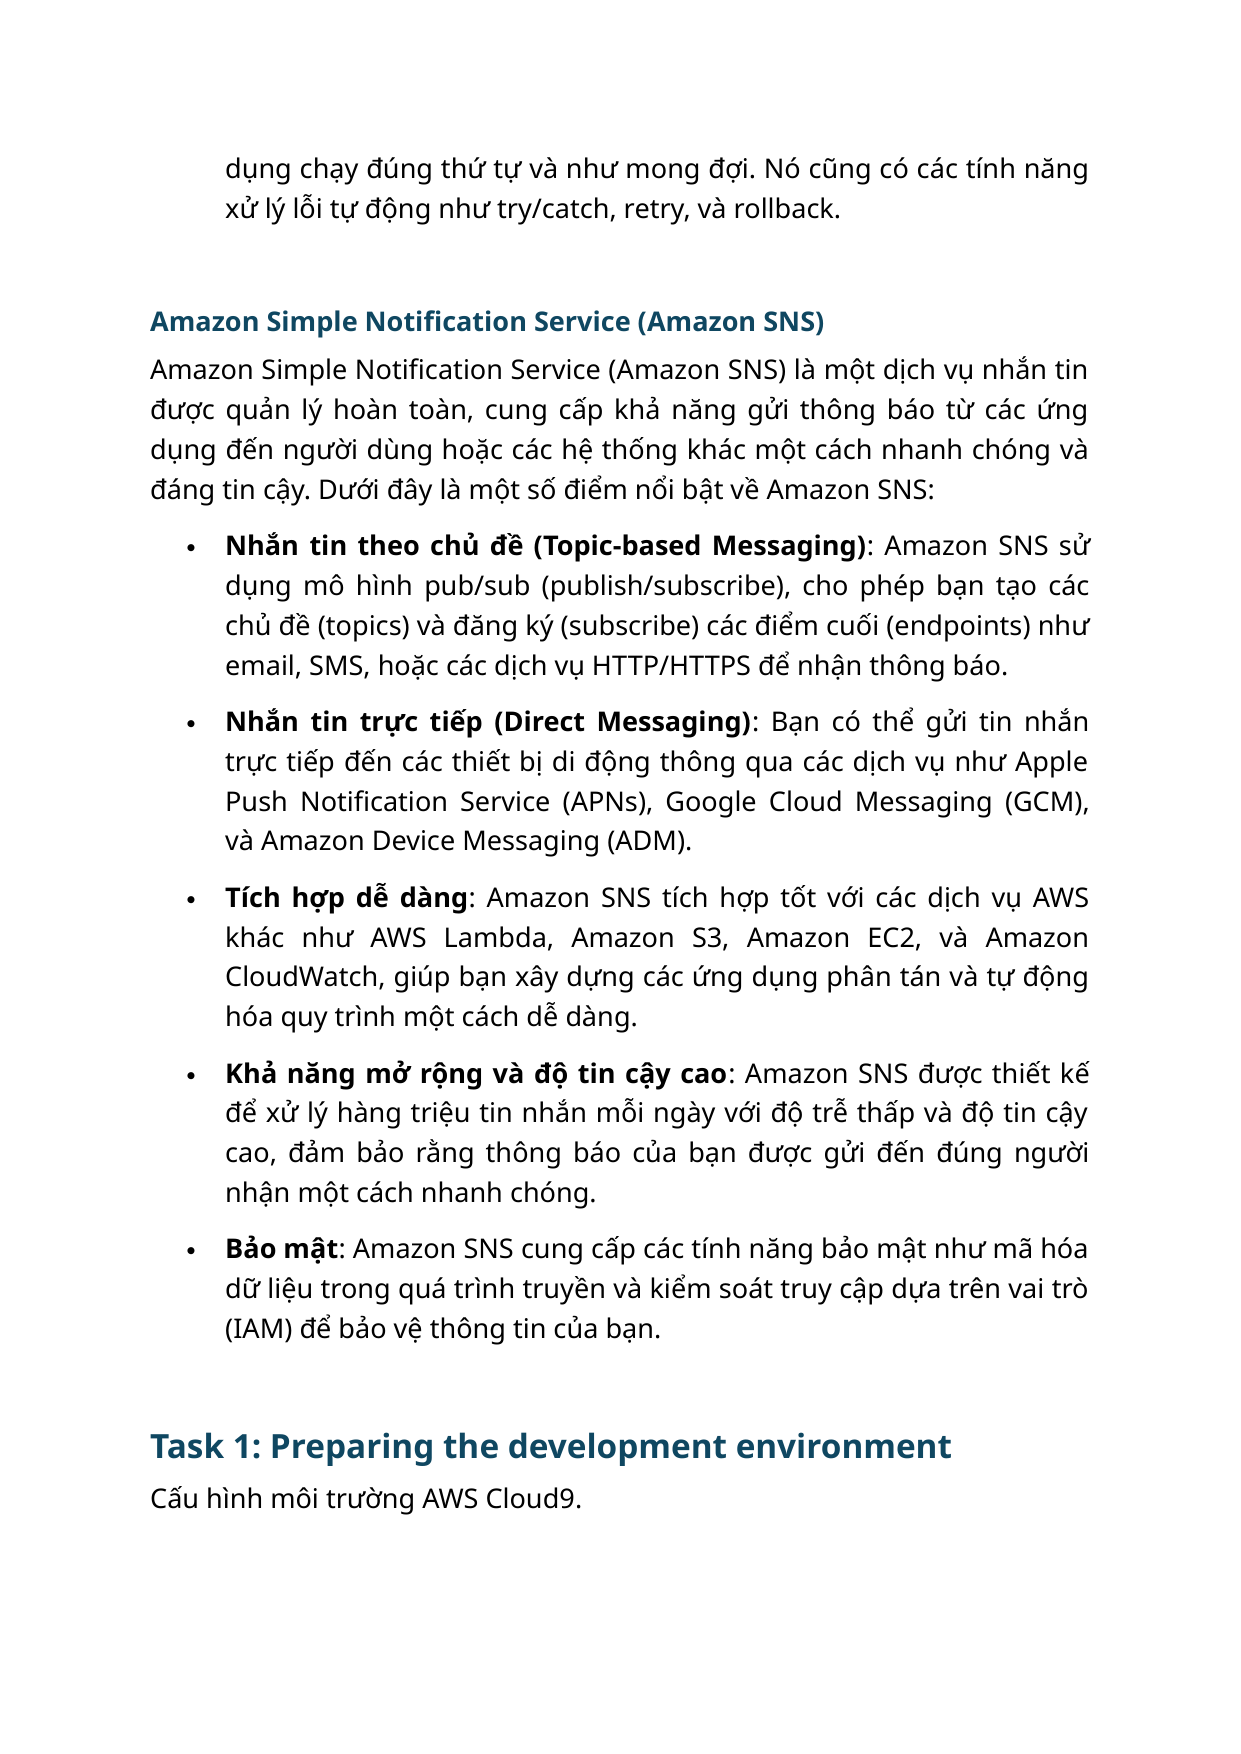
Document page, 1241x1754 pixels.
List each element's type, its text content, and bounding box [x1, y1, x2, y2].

subtitle Task 1: Preparing the development environment [150, 1422, 1090, 1468]
list Khả năng mở rộng và độ tin cậy cao: Amazon SNS được thiết kế để xử lý hàng triệu tin nhắn mỗi ngày với độ trễ thấp và độ tin cậy cao, đảm bảo rằng thông báo của bạn được gửi đến đúng người nhận một cách nhanh chóng. [187, 1054, 1090, 1210]
list Bảo mật: Amazon SNS cung cấp các tính năng bảo mật như mã hóa dữ liệu trong quá trình truyền và kiểm soát truy cập dựa trên vai trò (IAM) để bảo vệ thông tin của bạn. [187, 1230, 1090, 1346]
list Nhắn tin theo chủ đề (Topic-based Messaging): Amazon SNS sử dụng mô hình pub/sub (publish/subscribe), cho phép bạn tạo các chủ đề (topics) và đăng ký (subscribe) các điểm cuối (endpoints) như email, SMS, hoặc các dịch vụ HTTP/HTTPS để nhận thông báo. [187, 527, 1090, 683]
list Nhắn tin trực tiếp (Direct Messaging): Bạn có thể gửi tin nhắn trực tiếp đến các thiết bị di động thông qua các dịch vụ như Apple Push Notification Service (APNs), Google Cloud Messaging (GCM), và Amazon Device Messaging (ADM). [187, 702, 1090, 859]
text Amazon Simple Notification Service (Amazon SNS) là một dịch vụ nhắn tin được quản lý hoàn toàn, cung cấp khả năng gửi thông báo từ các ứng dụng đến người dùng hoặc các hệ thống khác một cách nhanh chóng và đáng tin cậy. Dưới đây là một số điểm nổi bật về Amazon SNS: [150, 351, 1090, 507]
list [187, 150, 1090, 227]
text Cấu hình môi trường AWS Cloud9. [150, 1480, 1090, 1517]
list Tích hợp dễ dàng: Amazon SNS tích hợp tốt với các dịch vụ AWS khác như AWS Lambda, Amazon S3, Amazon EC2, và Amazon CloudWatch, giúp bạn xây dựng các ứng dụng phân tán và tự động hóa quy trình một cách dễ dàng. [187, 878, 1090, 1034]
subtitle Amazon Simple Notification Service (Amazon SNS) [150, 303, 1090, 339]
